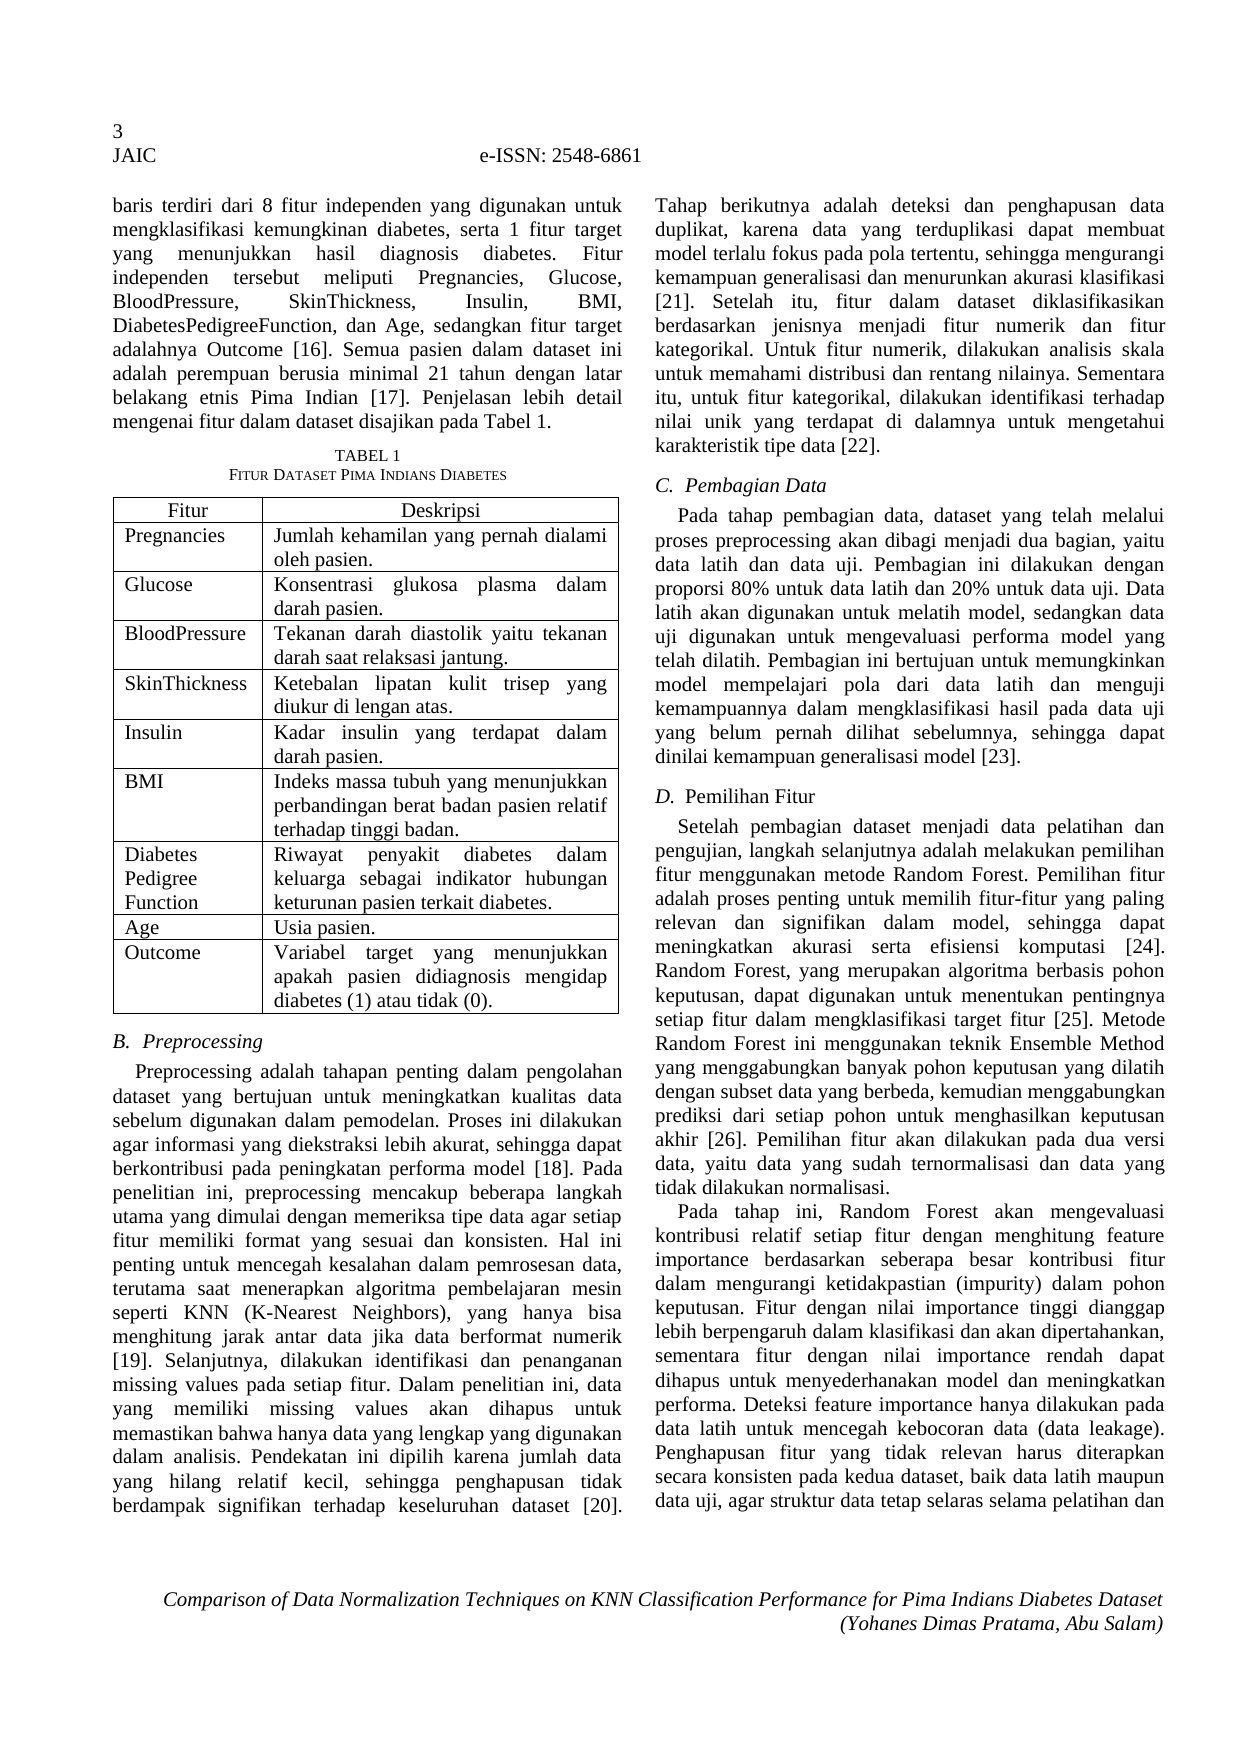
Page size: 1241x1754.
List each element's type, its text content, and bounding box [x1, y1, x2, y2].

table_cell Age [114, 915, 262, 939]
table_cell Variabel target yang menunjukkan apakah pasien didiagnosis mengidap diabetes (1) atau tidak (0). [263, 940, 618, 1012]
text Pada tahap pembagian data, dataset yang telah melalui proses preprocessing akan dibagi menjadi dua bagian, yaitu data latih dan data uji. Pembagian ini dilakukan dengan proporsi 80% untuk data latih dan 20% untuk data uji. Data latih akan digunakan untuk melatih model, sedangkan data uji digunakan untuk mengevaluasi performa model yang telah dilatih. Pembagian ini bertujuan untuk memungkinkan model mempelajari pola dari data latih dan menguji kemampuannya dalam mengklasifikasi hasil pada data uji yang belum pernah dilihat sebelumnya, sehingga dapat dinilai kemampuan generalisasi model . [655, 503, 1165, 768]
list Pembagian Data [655, 473, 1165, 497]
table_cell Glucose [114, 572, 262, 620]
table_cell Ketebalan lipatan kulit trisep yang diukur di lengan atas. [263, 670, 618, 718]
table_header Fitur [114, 498, 262, 522]
table_cell Riwayat penyakit diabetes dalam keluarga sebagai indikator hubungan keturunan pasien terkait diabetes. [263, 842, 618, 914]
table_cell Indeks massa tubuh yang menunjukkan perbandingan berat badan pasien relatif terhadap tinggi badan. [263, 769, 618, 841]
list Pemilihan Fitur [655, 784, 1165, 808]
table_header Deskripsi [263, 498, 618, 522]
table_cell BMI [114, 769, 262, 841]
text Preprocessing adalah tahapan penting dalam pengolahan dataset yang bertujuan untuk meningkatkan kualitas data sebelum digunakan dalam pemodelan. Proses ini dilakukan agar informasi yang diekstraksi lebih akurat, sehingga dapat berkontribusi pada peningkatan performa model . Pada penelitian ini, preprocessing mencakup beberapa langkah utama yang dimulai dengan memeriksa tipe data agar setiap fitur memiliki format yang sesuai dan konsisten. Hal ini penting untuk mencegah kesalahan dalam pemrosesan data, terutama saat menerapkan algoritma pembelajaran mesin seperti KNN (K-Nearest Neighbors), yang hanya bisa menghitung jarak antar data jika data berformat numerik . Selanjutnya, dilakukan identifikasi dan penanganan missing values pada setiap fitur. Dalam penelitian ini, data yang memiliki missing values akan dihapus untuk memastikan bahwa hanya data yang lengkap yang digunakan dalam analisis. Pendekatan ini dipilih karena jumlah data yang hilang relatif kecil, sehingga penghapusan tidak berdampak signifikan terhadap keseluruhan dataset . Tahap berikutnya adalah deteksi dan penghapusan data duplikat, karena data yang terduplikasi dapat membuat model terlalu fokus pada pola tertentu, sehingga mengurangi kemampuan generalisasi dan menurunkan akurasi klasifikasi . Setelah itu, fitur dalam dataset diklasifikasikan berdasarkan jenisnya menjadi fitur numerik dan fitur kategorikal. Untuk fitur numerik, dilakukan analisis skala untuk memahami distribusi dan rentang nilainya. Sementara itu, untuk fitur kategorikal, dilakukan identifikasi terhadap nilai unik yang terdapat di dalamnya untuk mengetahui karakteristik tipe data . [655, 193, 1165, 457]
text Setelah pembagian dataset menjadi data pelatihan dan pengujian, langkah selanjutnya adalah melakukan pemilihan fitur menggunakan metode Random Forest. Pemilihan fitur adalah proses penting untuk memilih fitur-fitur yang paling relevan dan signifikan dalam model, sehingga dapat meningkatkan akurasi serta efisiensi komputasi . Random Forest, yang merupakan algoritma berbasis pohon keputusan, dapat digunakan untuk menentukan pentingnya setiap fitur dalam mengklasifikasi target fitur . Metode Random Forest ini menggunakan teknik Ensemble Method yang menggabungkan banyak pohon keputusan yang dilatih dengan subset data yang berbeda, kemudian menggabungkan prediksi dari setiap pohon untuk menghasilkan keputusan akhir . Pemilihan fitur akan dilakukan pada dua versi data, yaitu data yang sudah ternormalisasi dan data yang tidak dilakukan normalisasi. [655, 814, 1165, 1199]
table_cell Outcome [114, 940, 262, 1012]
table_cell Tekanan darah diastolik yaitu tekanan darah saat relaksasi jantung. [263, 621, 618, 669]
table_cell Usia pasien. [263, 915, 618, 939]
table_cell Insulin [114, 720, 262, 768]
table_cell SkinThickness [114, 670, 262, 718]
table_cell Konsentrasi glukosa plasma dalam darah pasien. [263, 572, 618, 620]
table_cell Diabetes Pedigree Function [114, 842, 262, 914]
list Preprocessing [112, 1029, 623, 1053]
text Preprocessing adalah tahapan penting dalam pengolahan dataset yang bertujuan untuk meningkatkan kualitas data sebelum digunakan dalam pemodelan. Proses ini dilakukan agar informasi yang diekstraksi lebih akurat, sehingga dapat berkontribusi pada peningkatan performa model . Pada penelitian ini, preprocessing mencakup beberapa langkah utama yang dimulai dengan memeriksa tipe data agar setiap fitur memiliki format yang sesuai dan konsisten. Hal ini penting untuk mencegah kesalahan dalam pemrosesan data, terutama saat menerapkan algoritma pembelajaran mesin seperti KNN (K-Nearest Neighbors), yang hanya bisa menghitung jarak antar data jika data berformat numerik . Selanjutnya, dilakukan identifikasi dan penanganan missing values pada setiap fitur. Dalam penelitian ini, data yang memiliki missing values akan dihapus untuk memastikan bahwa hanya data yang lengkap yang digunakan dalam analisis. Pendekatan ini dipilih karena jumlah data yang hilang relatif kecil, sehingga penghapusan tidak berdampak signifikan terhadap keseluruhan dataset . Tahap berikutnya adalah deteksi dan penghapusan data duplikat, karena data yang terduplikasi dapat membuat model terlalu fokus pada pola tertentu, sehingga mengurangi kemampuan generalisasi dan menurunkan akurasi klasifikasi . Setelah itu, fitur dalam dataset diklasifikasikan berdasarkan jenisnya menjadi fitur numerik dan fitur kategorikal. Untuk fitur numerik, dilakukan analisis skala untuk memahami distribusi dan rentang nilainya. Sementara itu, untuk fitur kategorikal, dilakukan identifikasi terhadap nilai unik yang terdapat di dalamnya untuk mengetahui karakteristik tipe data . [112, 1059, 623, 1517]
table_cell Jumlah kehamilan yang pernah dialami oleh pasien. [263, 523, 618, 571]
table_cell Pregnancies [114, 523, 262, 571]
table_cell Kadar insulin yang terdapat dalam darah pasien. [263, 720, 618, 768]
text TABEL 1 Fitur Dataset Pima Indians Diabetes [112, 446, 623, 484]
table_cell BloodPressure [114, 621, 262, 669]
